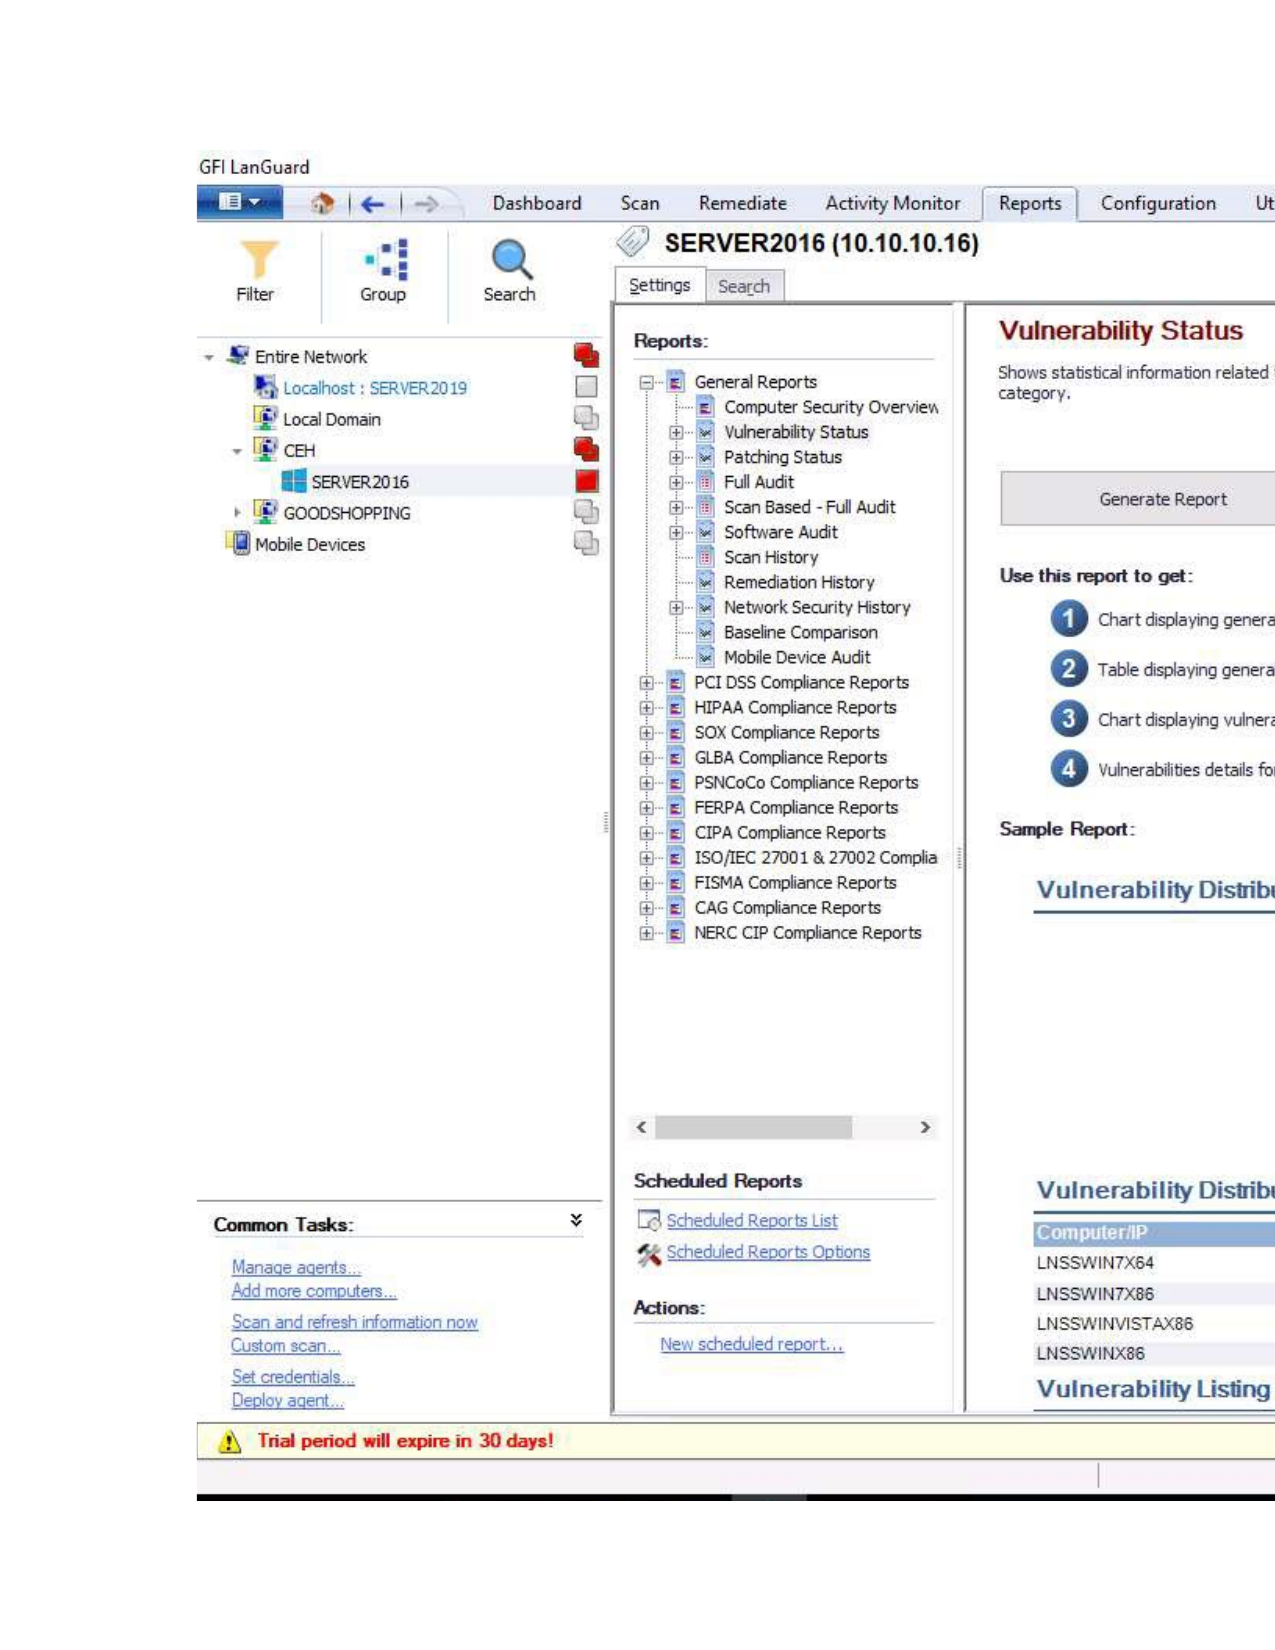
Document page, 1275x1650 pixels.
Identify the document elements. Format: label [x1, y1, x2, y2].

picture [196, 150, 1275, 1501]
